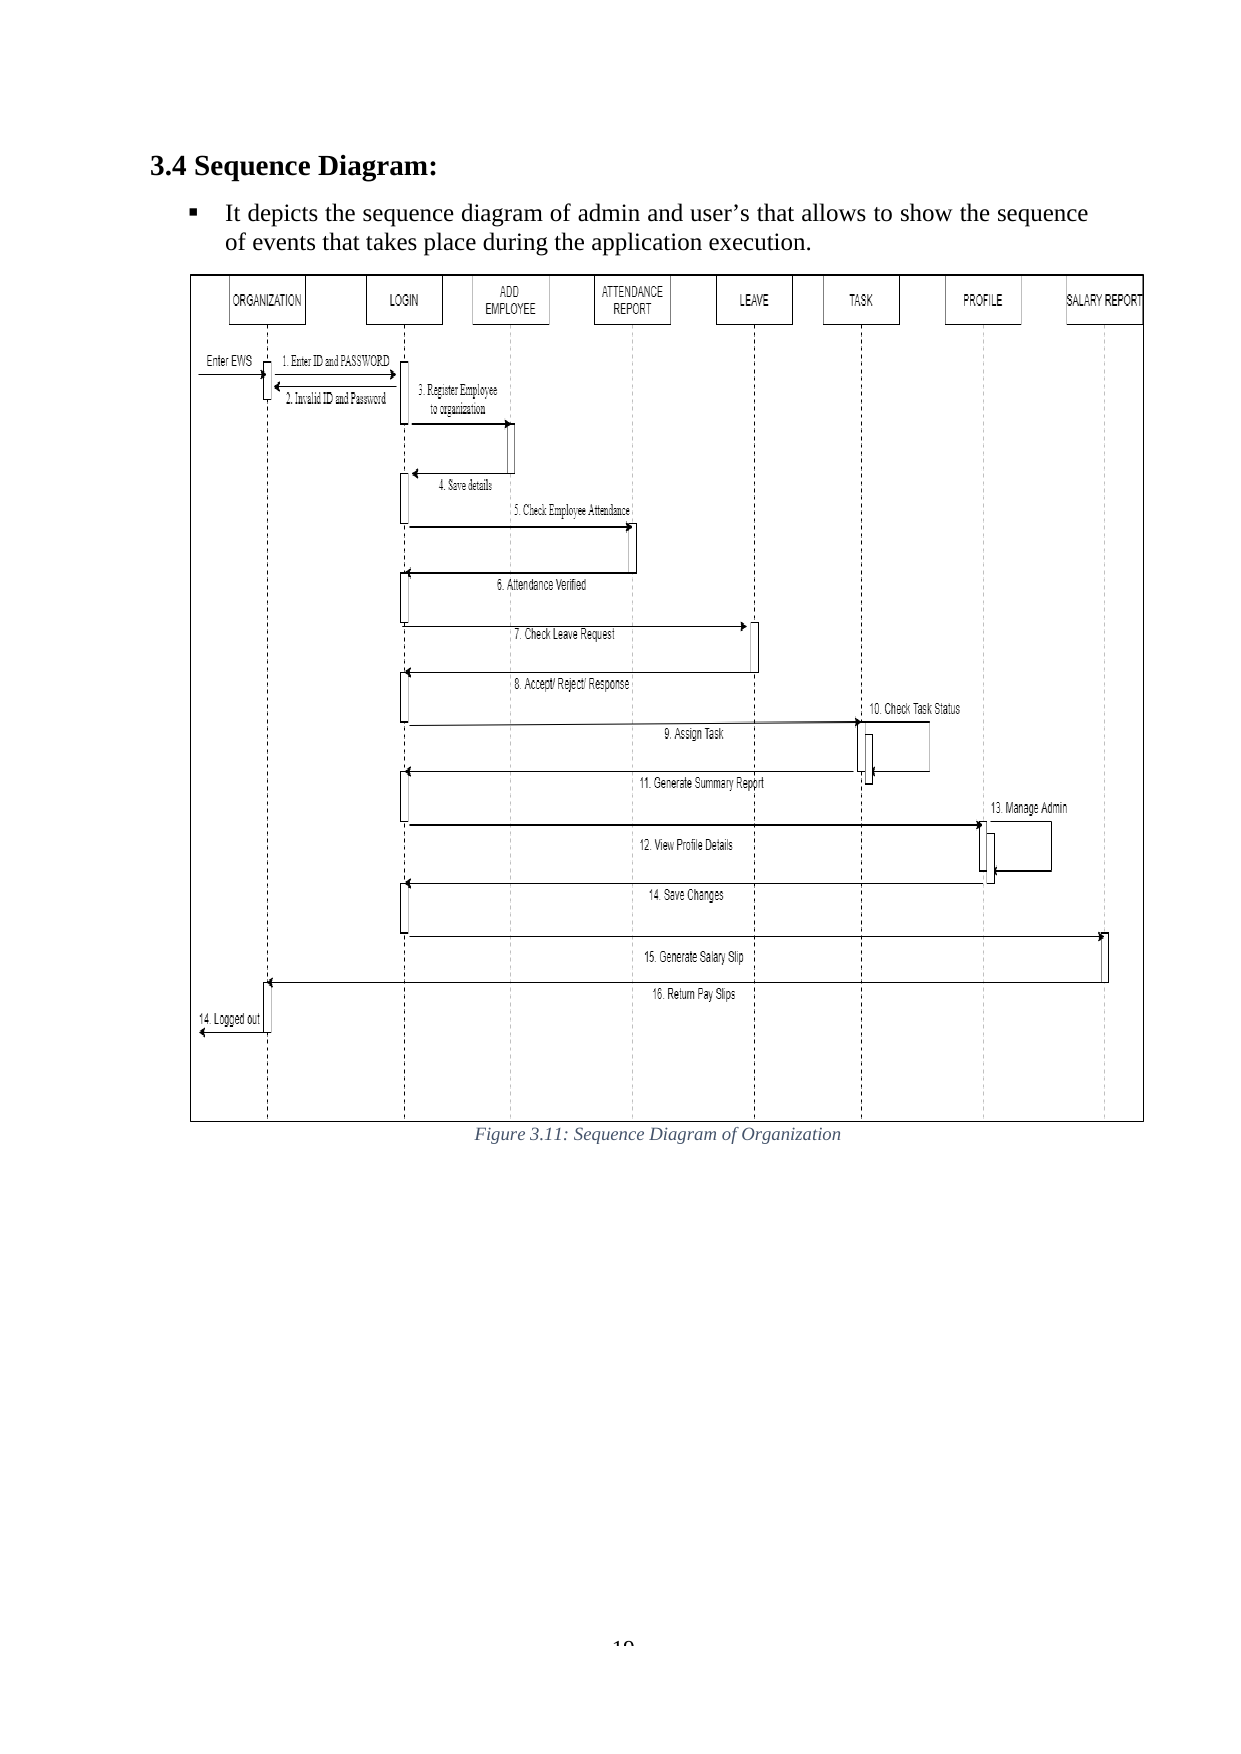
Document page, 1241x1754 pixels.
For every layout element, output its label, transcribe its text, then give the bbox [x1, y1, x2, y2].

text Figure 3.11: Sequence Diagram of Organization [130, 271, 1185, 1144]
list It depicts the sequence diagram of admin and user’s that allows to show the sequence of events that takes place during the application execution. [187, 198, 1090, 256]
subtitle Sequence Diagram: [150, 148, 1196, 182]
